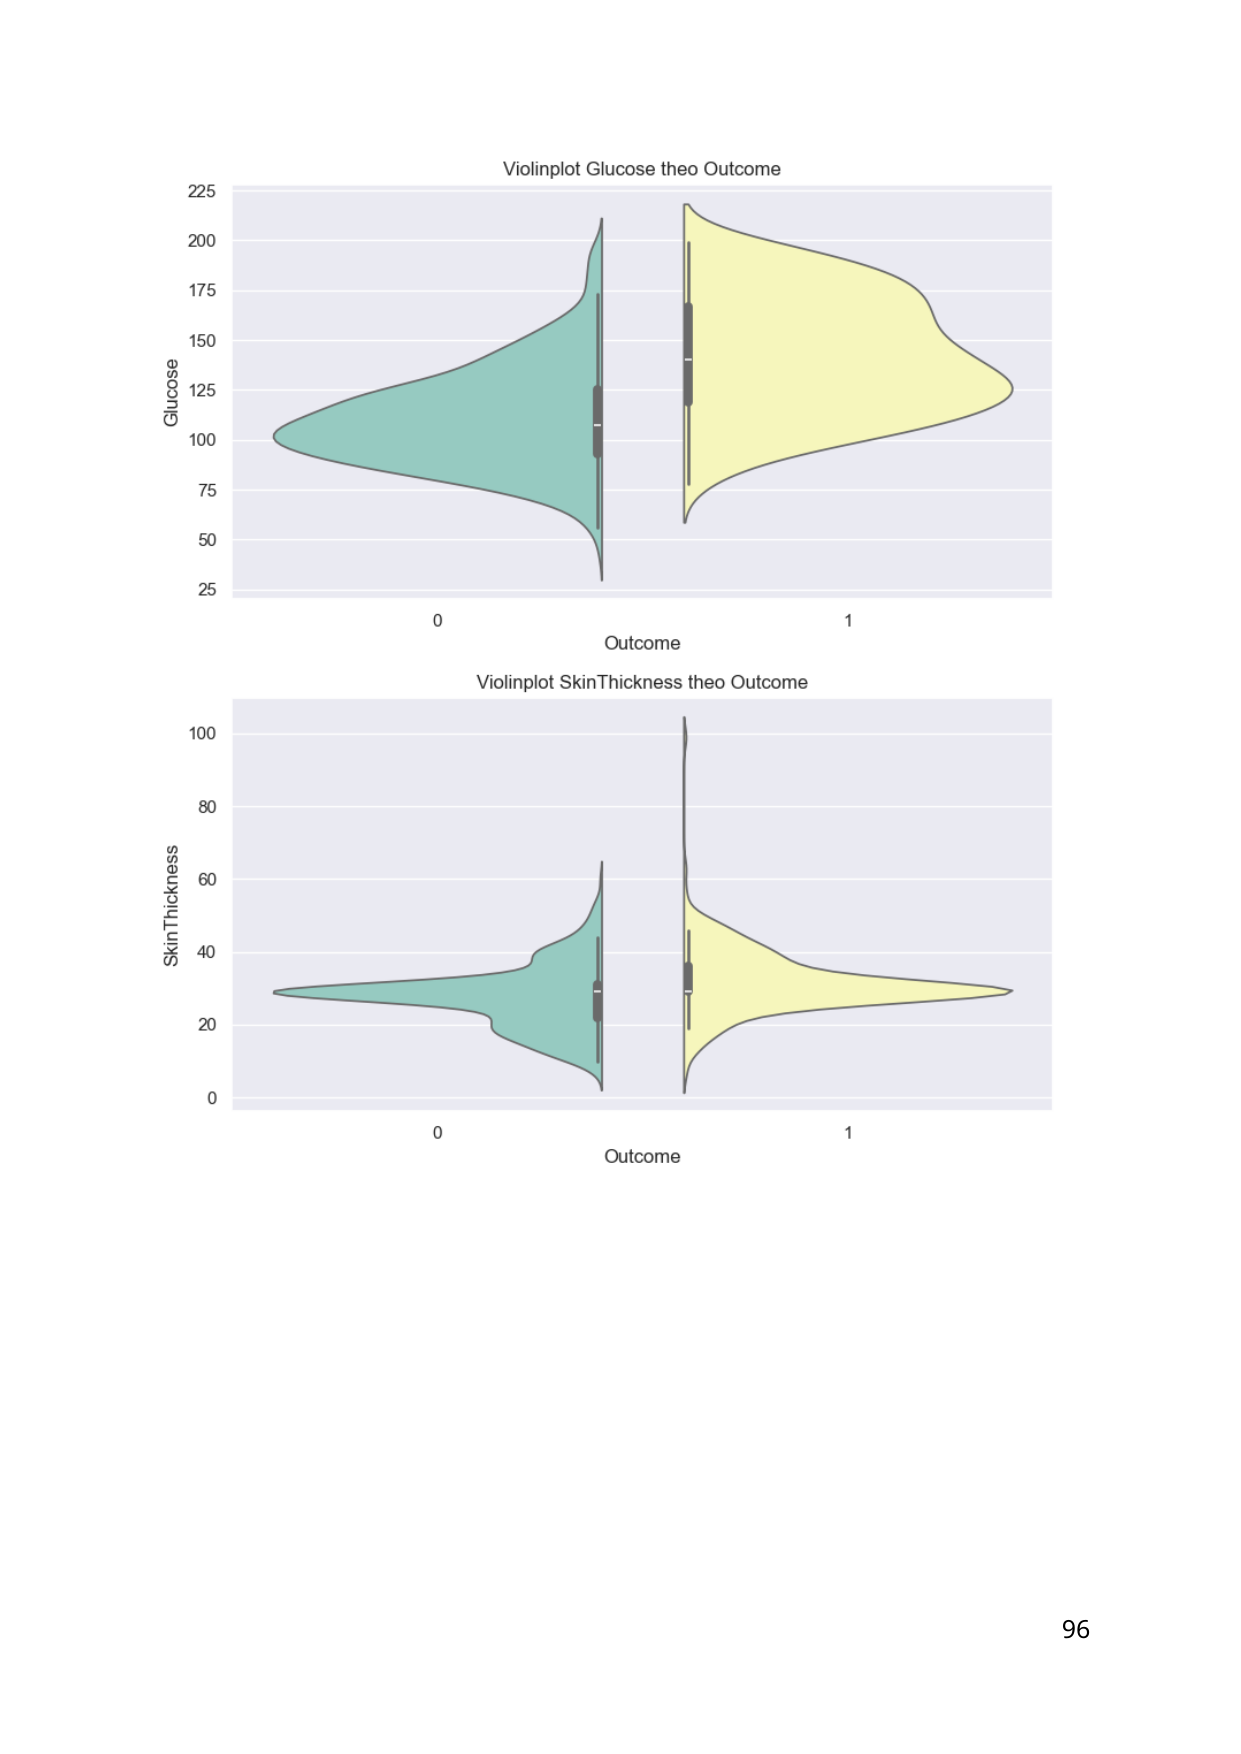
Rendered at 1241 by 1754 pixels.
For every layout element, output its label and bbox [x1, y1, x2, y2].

picture [150, 150, 1091, 1171]
